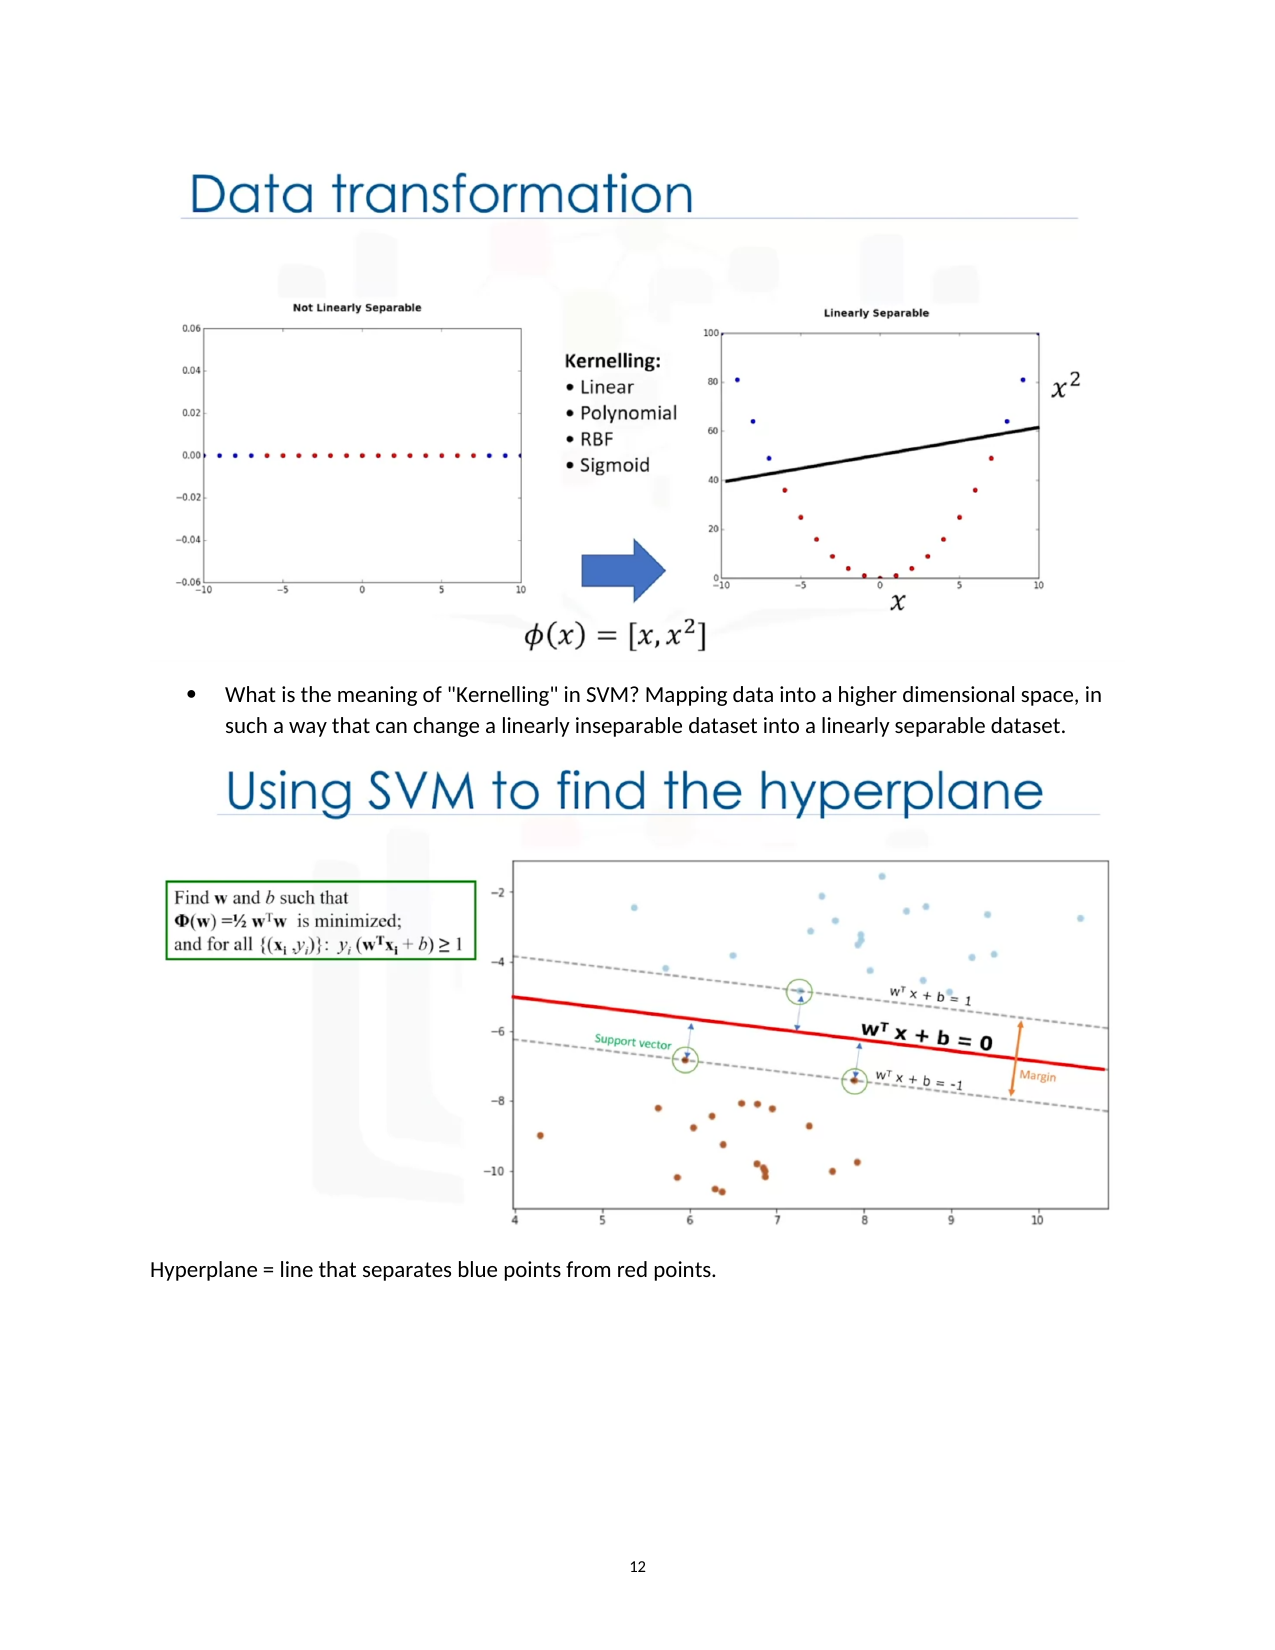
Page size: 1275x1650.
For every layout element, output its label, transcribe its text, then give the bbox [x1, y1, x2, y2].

picture [150, 150, 1125, 662]
list What is the meaning of "Kernelling" in SVM? Mapping data into a higher dimensional space, in such a way that can change a linearly inseparable dataset into a linearly separable dataset. [187, 681, 1125, 739]
picture [150, 757, 1125, 1236]
text Hyperplane = line that separates blue points from red points. [150, 1255, 1125, 1283]
